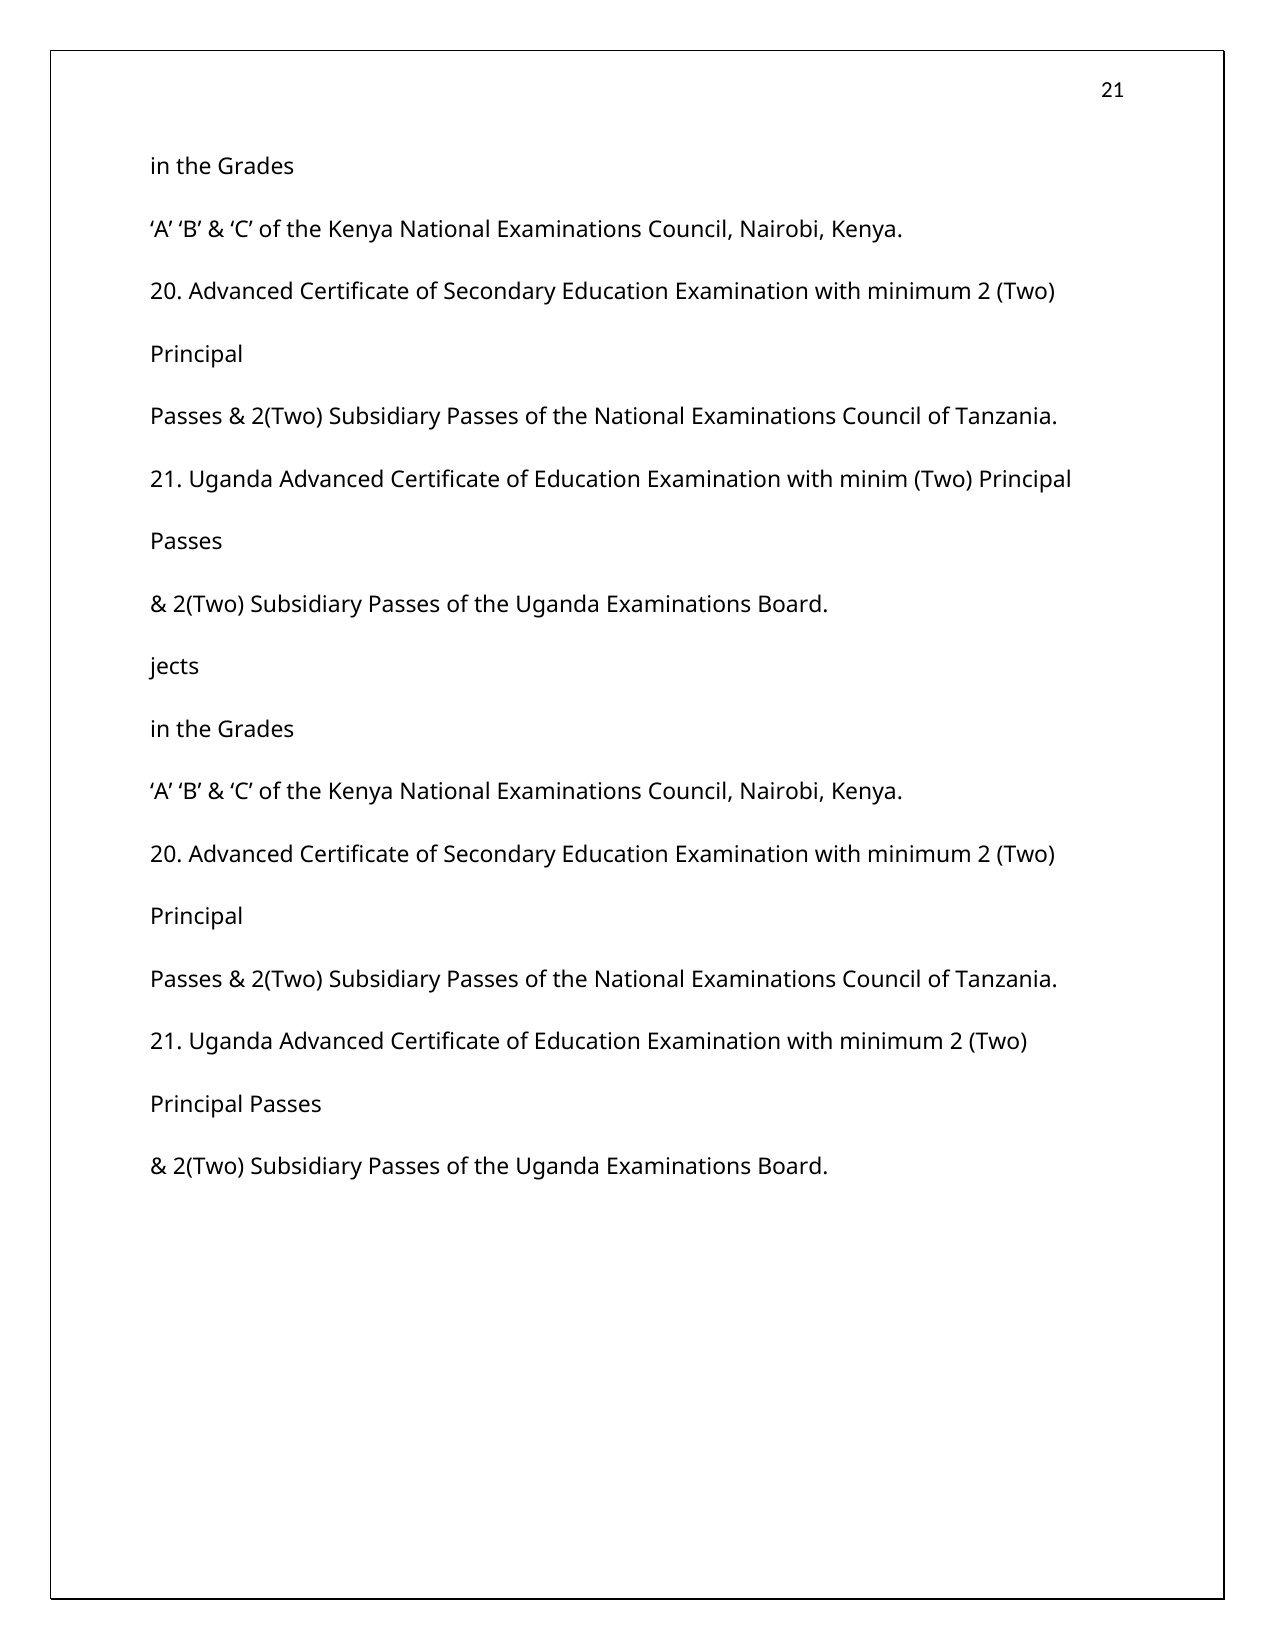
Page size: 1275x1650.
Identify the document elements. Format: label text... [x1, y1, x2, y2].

text 21. Uganda Advanced Certificate of Education Examination with minim (Two) Principal Passes [150, 462, 1124, 556]
text & 2(Two) Subsidiary Passes of the Uganda Examinations Board. [150, 1150, 1124, 1181]
text 20. Advanced Certificate of Secondary Education Examination with minimum 2 (Two) Principal [150, 837, 1124, 931]
text Passes & 2(Two) Subsidiary Passes of the National Examinations Council of Tanzania. [150, 962, 1124, 994]
text in the Grades [150, 150, 1124, 181]
text ‘A’ ‘B’ & ‘C’ of the Kenya National Examinations Council, Nairobi, Kenya. [150, 212, 1124, 244]
text 20. Advanced Certificate of Secondary Education Examination with minimum 2 (Two) Principal [150, 275, 1124, 369]
text in the Grades [150, 712, 1124, 744]
text 21. Uganda Advanced Certificate of Education Examination with minimum 2 (Two) Principal Passes [150, 1025, 1124, 1119]
text ‘A’ ‘B’ & ‘C’ of the Kenya National Examinations Council, Nairobi, Kenya. [150, 775, 1124, 806]
text & 2(Two) Subsidiary Passes of the Uganda Examinations Board. [150, 587, 1124, 619]
text jects [150, 650, 1124, 681]
text Passes & 2(Two) Subsidiary Passes of the National Examinations Council of Tanzania. [150, 400, 1124, 431]
